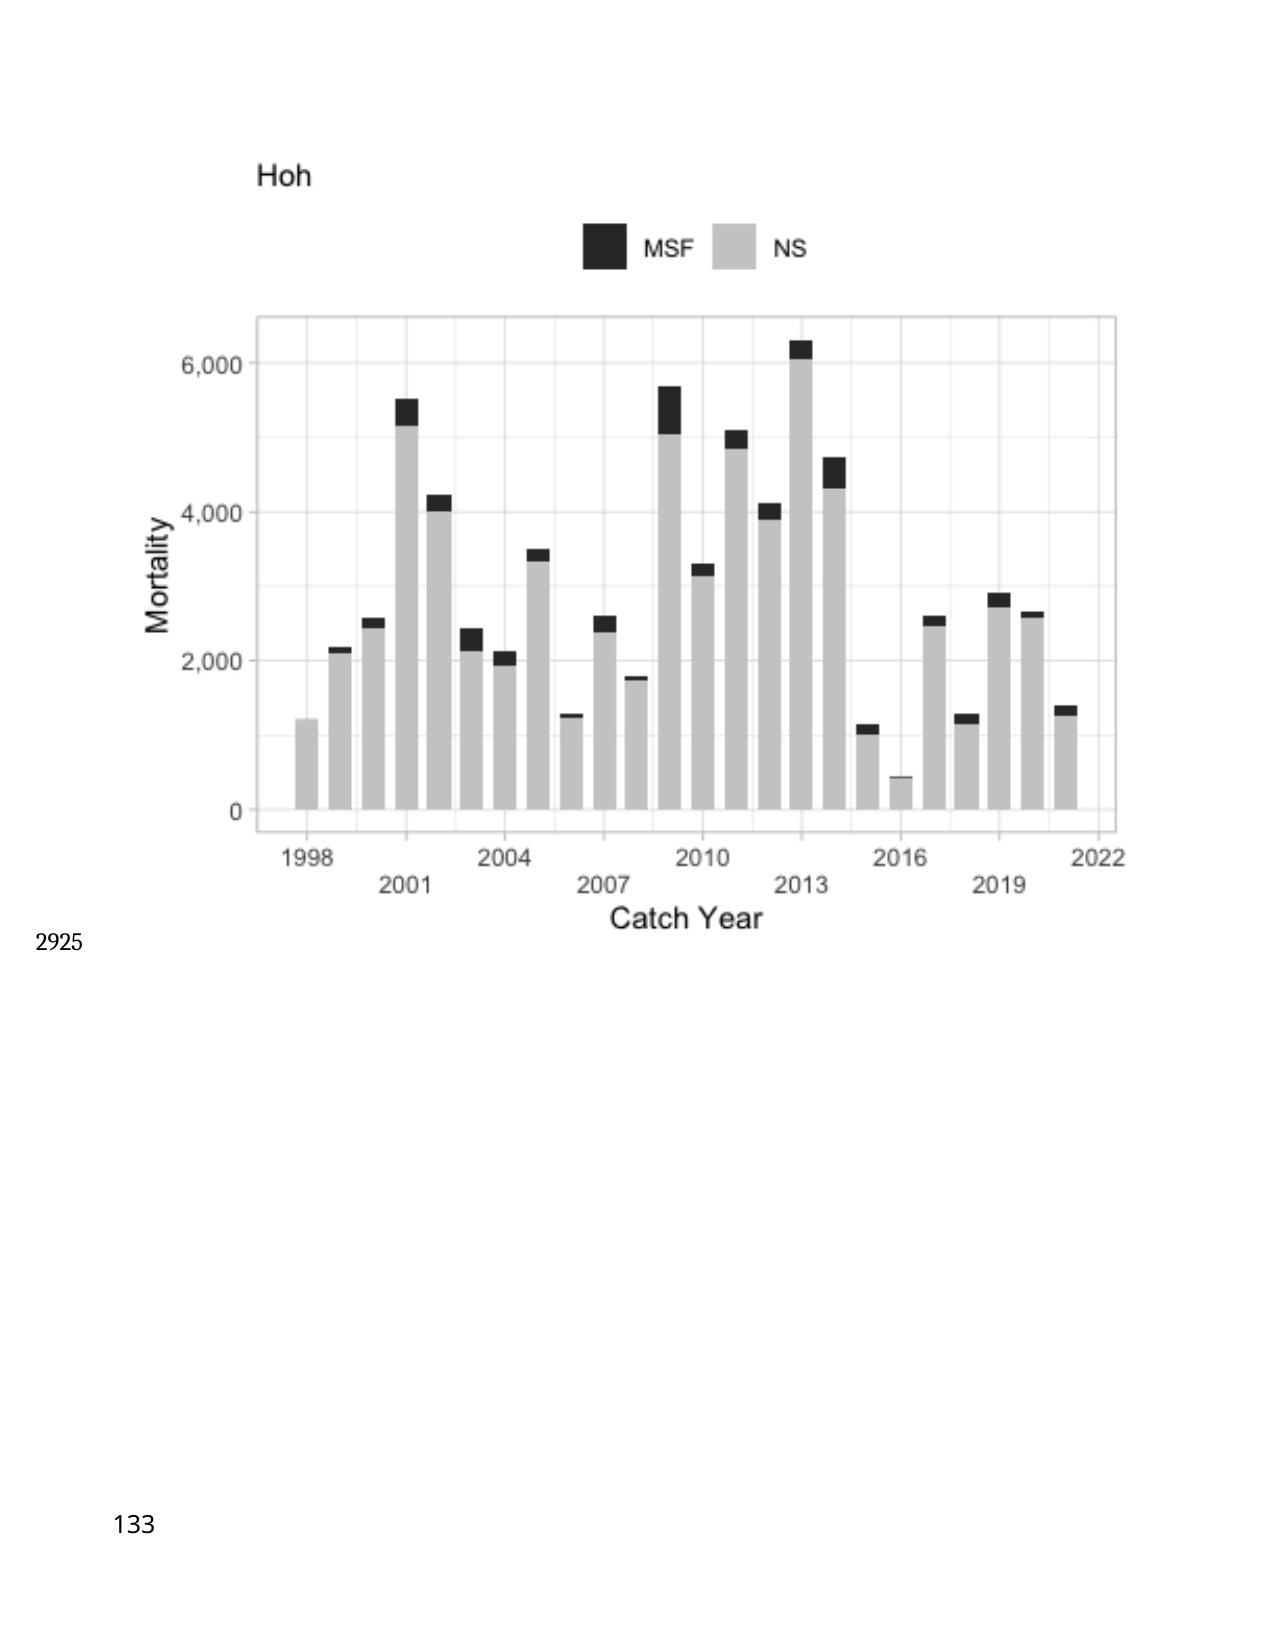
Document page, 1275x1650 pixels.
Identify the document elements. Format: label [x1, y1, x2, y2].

picture [131, 150, 1132, 950]
